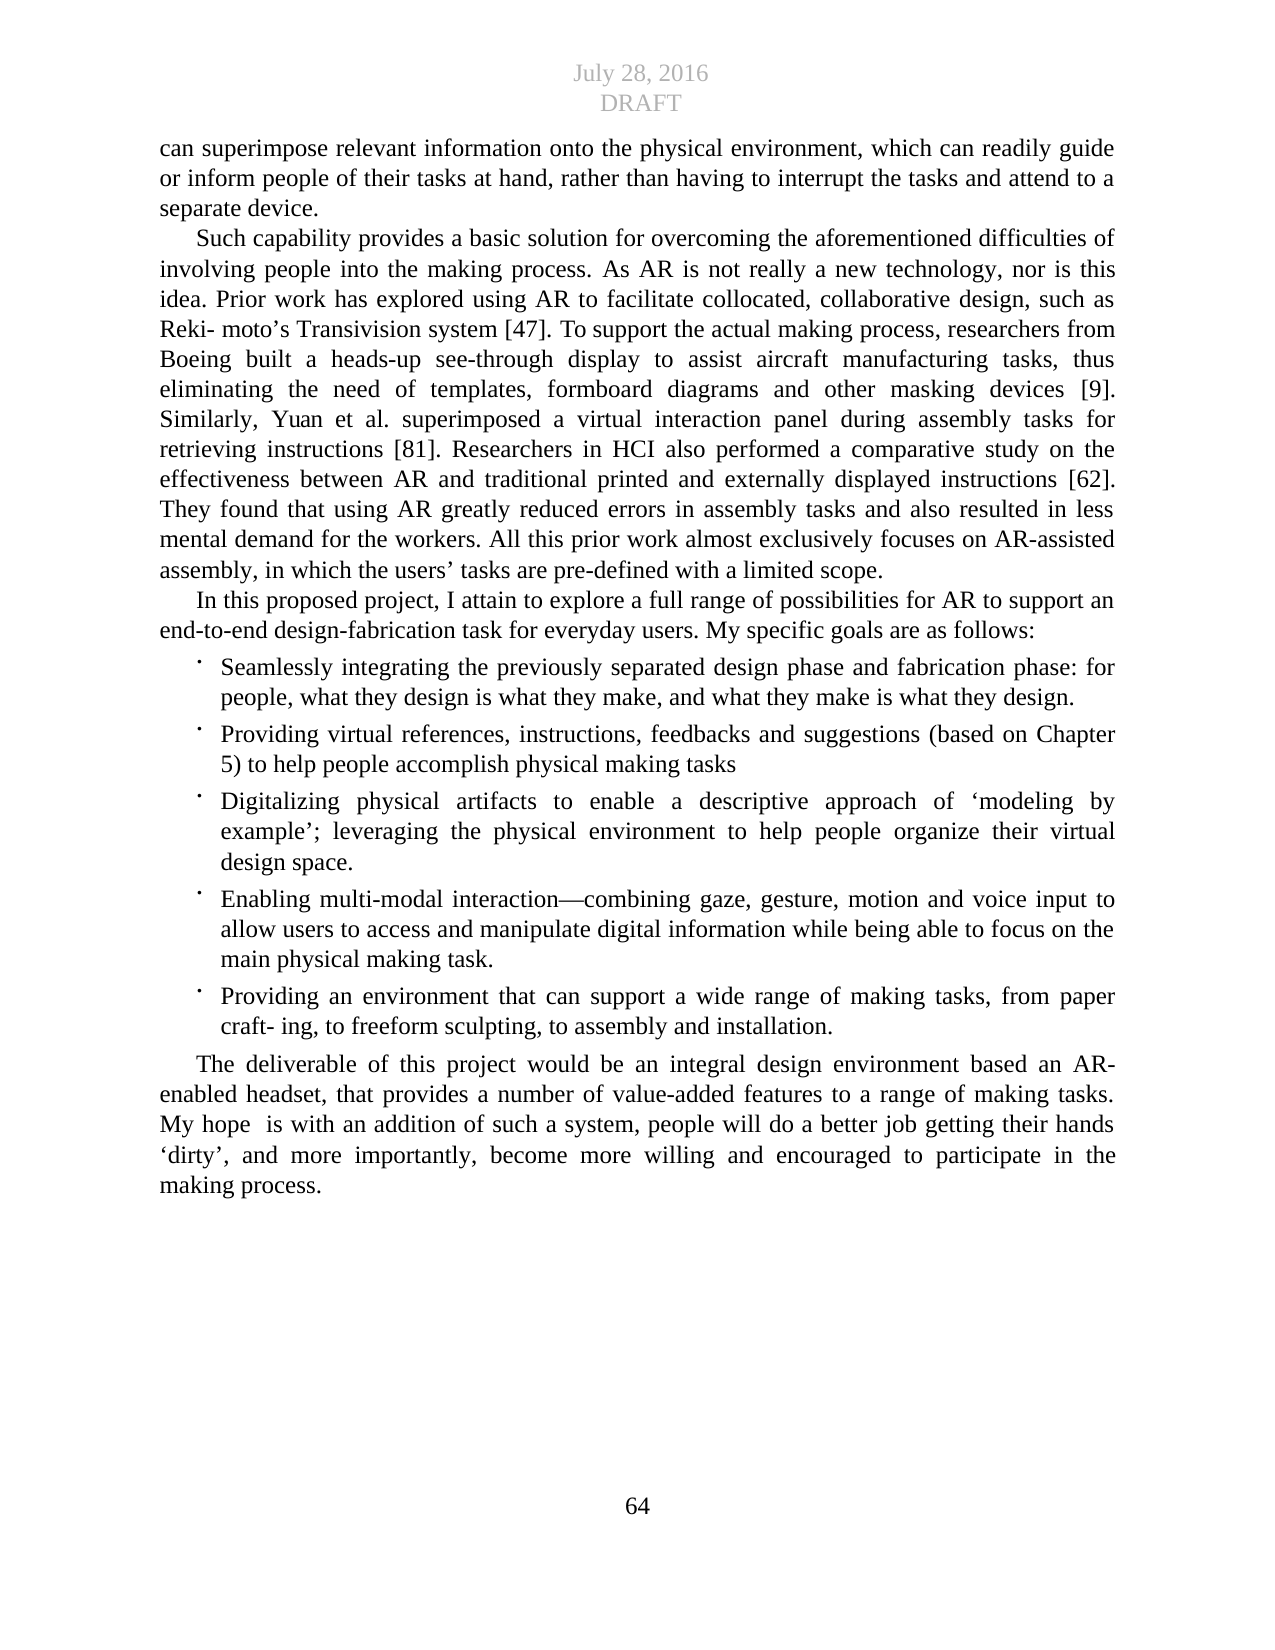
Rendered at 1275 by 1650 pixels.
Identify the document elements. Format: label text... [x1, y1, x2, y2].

text can superimpose relevant information onto the physical environment, which can readily guide or inform people of their tasks at hand, rather than having to interrupt the tasks and attend to a separate device. [159, 133, 1116, 222]
list Digitalizing physical artifacts to enable a descriptive approach of ‘modeling by example’; leveraging the physical environment to help people organize their virtual design space. [197, 786, 1116, 875]
list Seamlessly integrating the previously separated design phase and fabrication phase: for people, what they design is what they make, and what they make is what they design. [197, 652, 1116, 711]
text In this proposed project, I attain to explore a full range of possibilities for AR to support an end-to-end design-fabrication task for everyday users. My specific goals are as follows: [159, 585, 1116, 644]
list Providing virtual references, instructions, feedbacks and suggestions (based on Chapter 5) to help people accomplish physical making tasks [197, 719, 1116, 778]
text The deliverable of this project would be an integral design environment based an AR-enabled headset, that provides a number of value-added features to a range of making tasks. My hope is with an addition of such a system, people will do a better job getting their hands ‘dirty’, and more importantly, become more willing and encouraged to participate in the making process. [159, 1049, 1116, 1198]
list Enabling multi-modal interaction—combining gaze, gesture, motion and voice input to allow users to access and manipulate digital information while being able to focus on the main physical making task. [197, 884, 1116, 973]
list Providing an environment that can support a wide range of making tasks, from paper craft- ing, to freeform sculpting, to assembly and installation. [197, 981, 1116, 1040]
text Such capability provides a basic solution for overcoming the aforementioned difficulties of involving people into the making process. As AR is not really a new technology, nor is this idea. Prior work has explored using AR to facilitate collocated, collaborative design, such as Reki- moto’s Transivision system [47]. To support the actual making process, researchers from Boeing built a heads-up see-through display to assist aircraft manufacturing tasks, thus eliminating the need of templates, formboard diagrams and other masking devices [9]. Similarly, Yuan et al. superimposed a virtual interaction panel during assembly tasks for retrieving instructions [81]. Researchers in HCI also performed a comparative study on the effectiveness between AR and traditional printed and externally displayed instructions [62]. They found that using AR greatly reduced errors in assembly tasks and also resulted in less mental demand for the workers. All this prior work almost exclusively focuses on AR-assisted assembly, in which the users’ tasks are pre-defined with a limited scope. [159, 223, 1116, 583]
